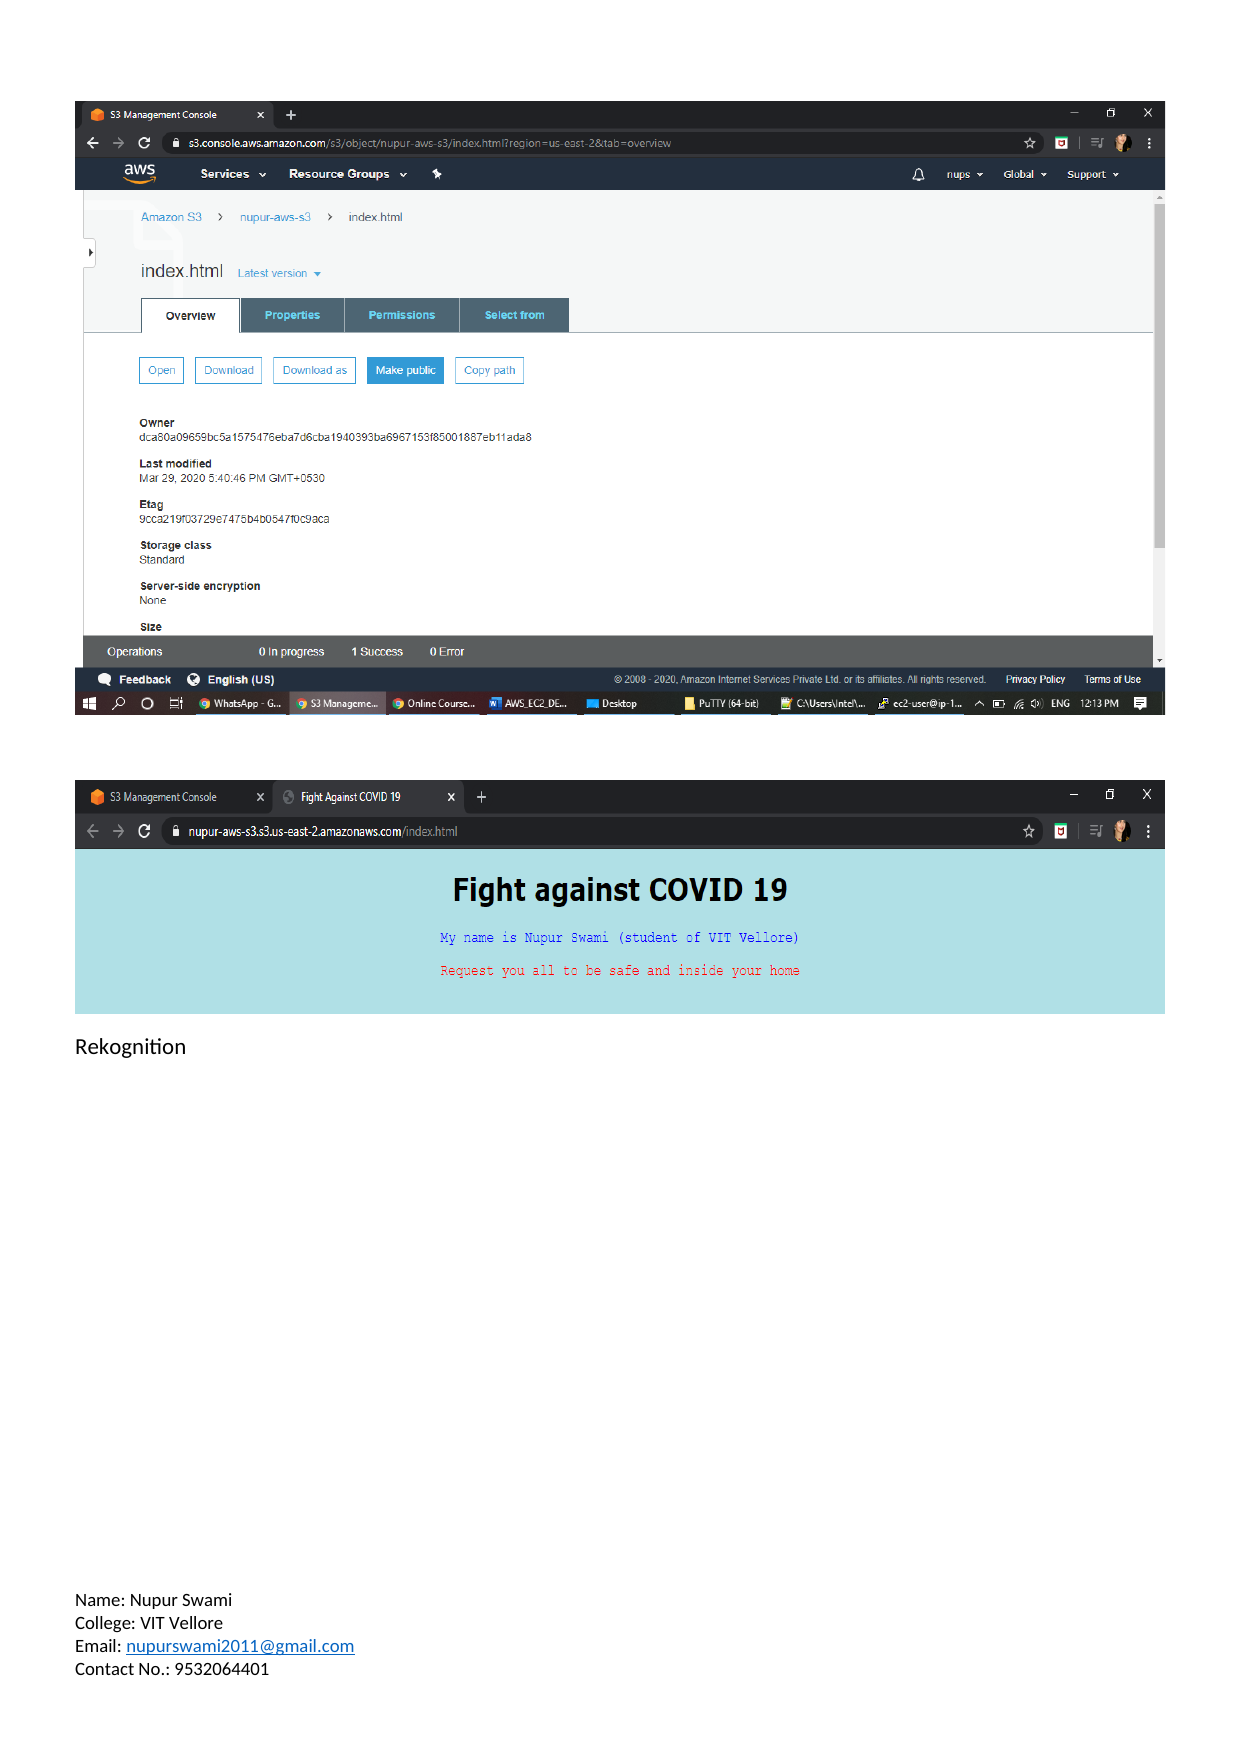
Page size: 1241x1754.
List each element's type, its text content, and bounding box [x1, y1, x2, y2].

picture [75, 101, 1166, 715]
text Rekognition [75, 1032, 1165, 1060]
picture [75, 780, 1165, 1014]
